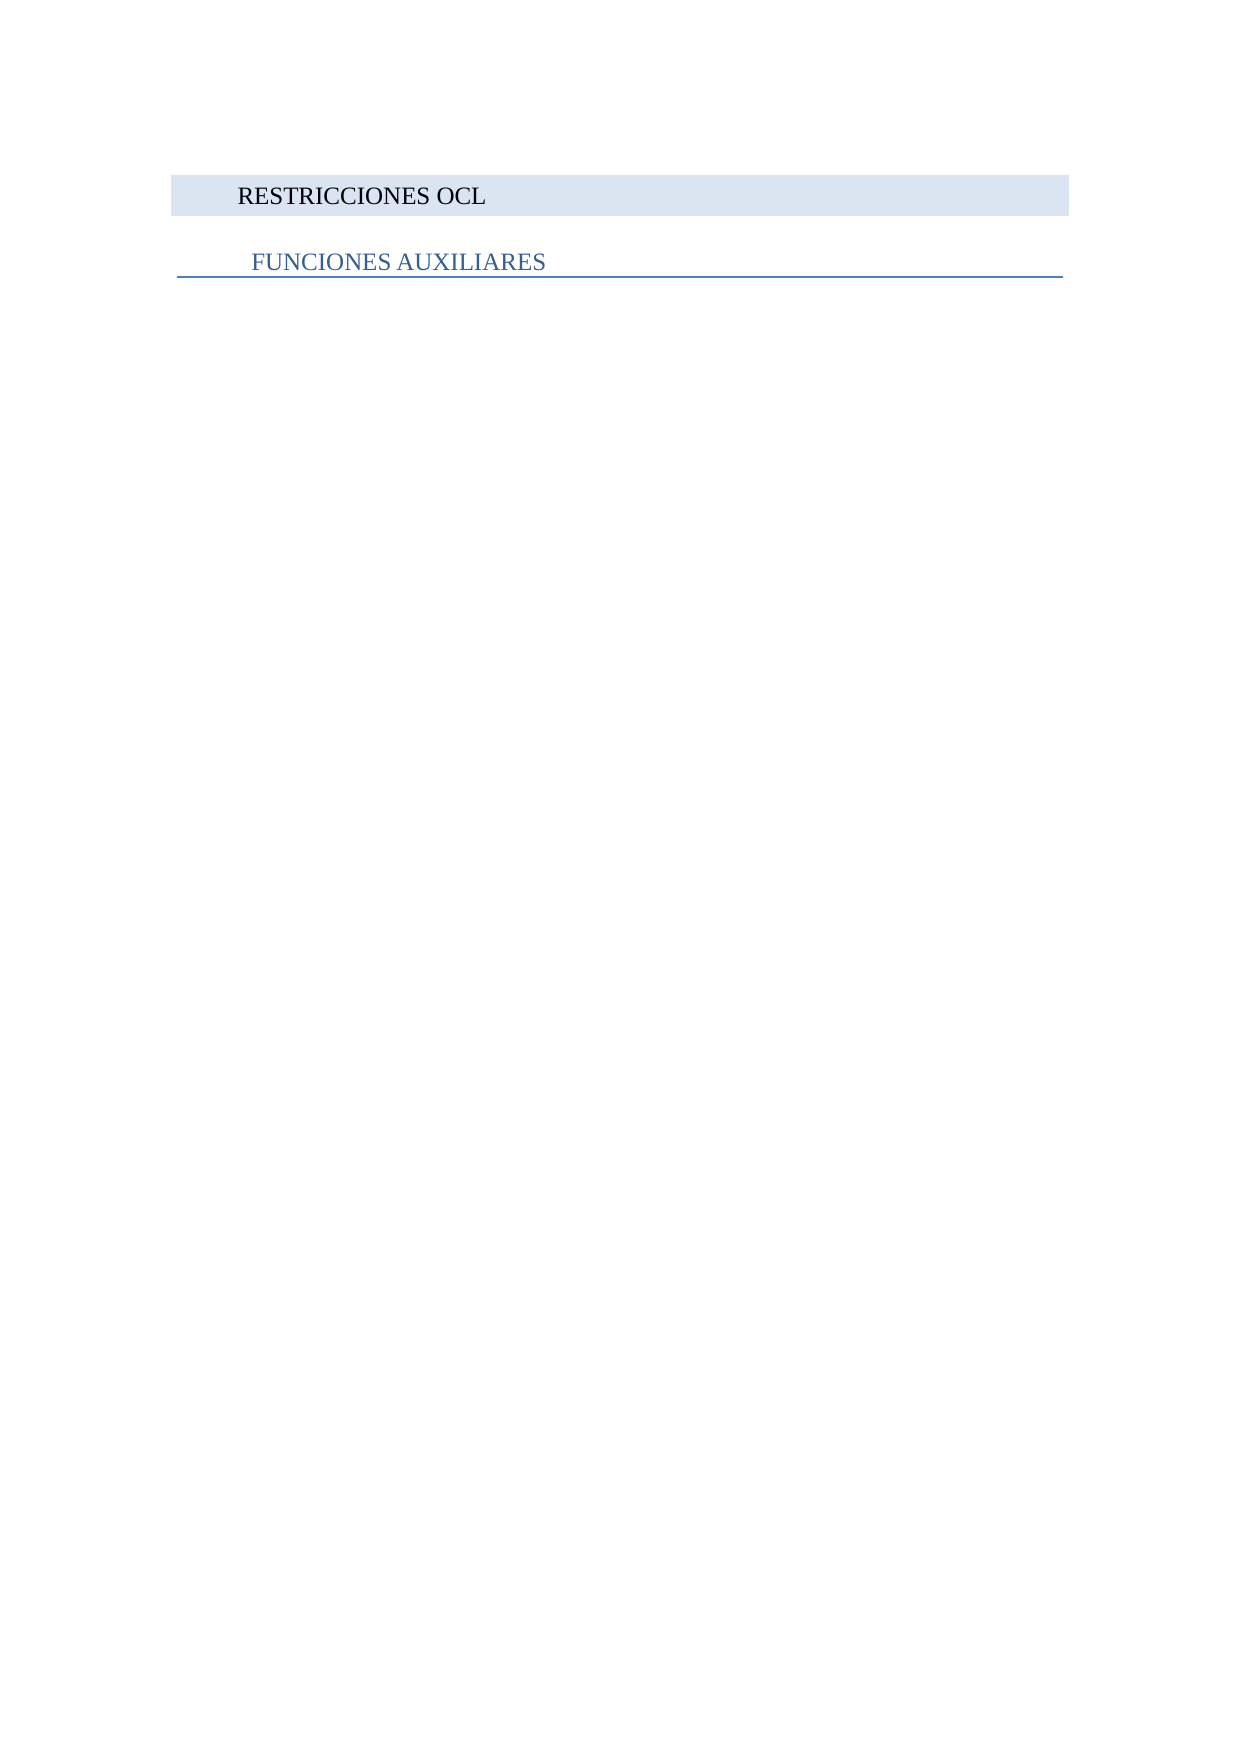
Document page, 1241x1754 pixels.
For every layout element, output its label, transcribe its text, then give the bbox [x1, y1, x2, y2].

list Funciones auxiliares [177, 247, 1063, 276]
list Restricciones ocl [177, 181, 1063, 210]
